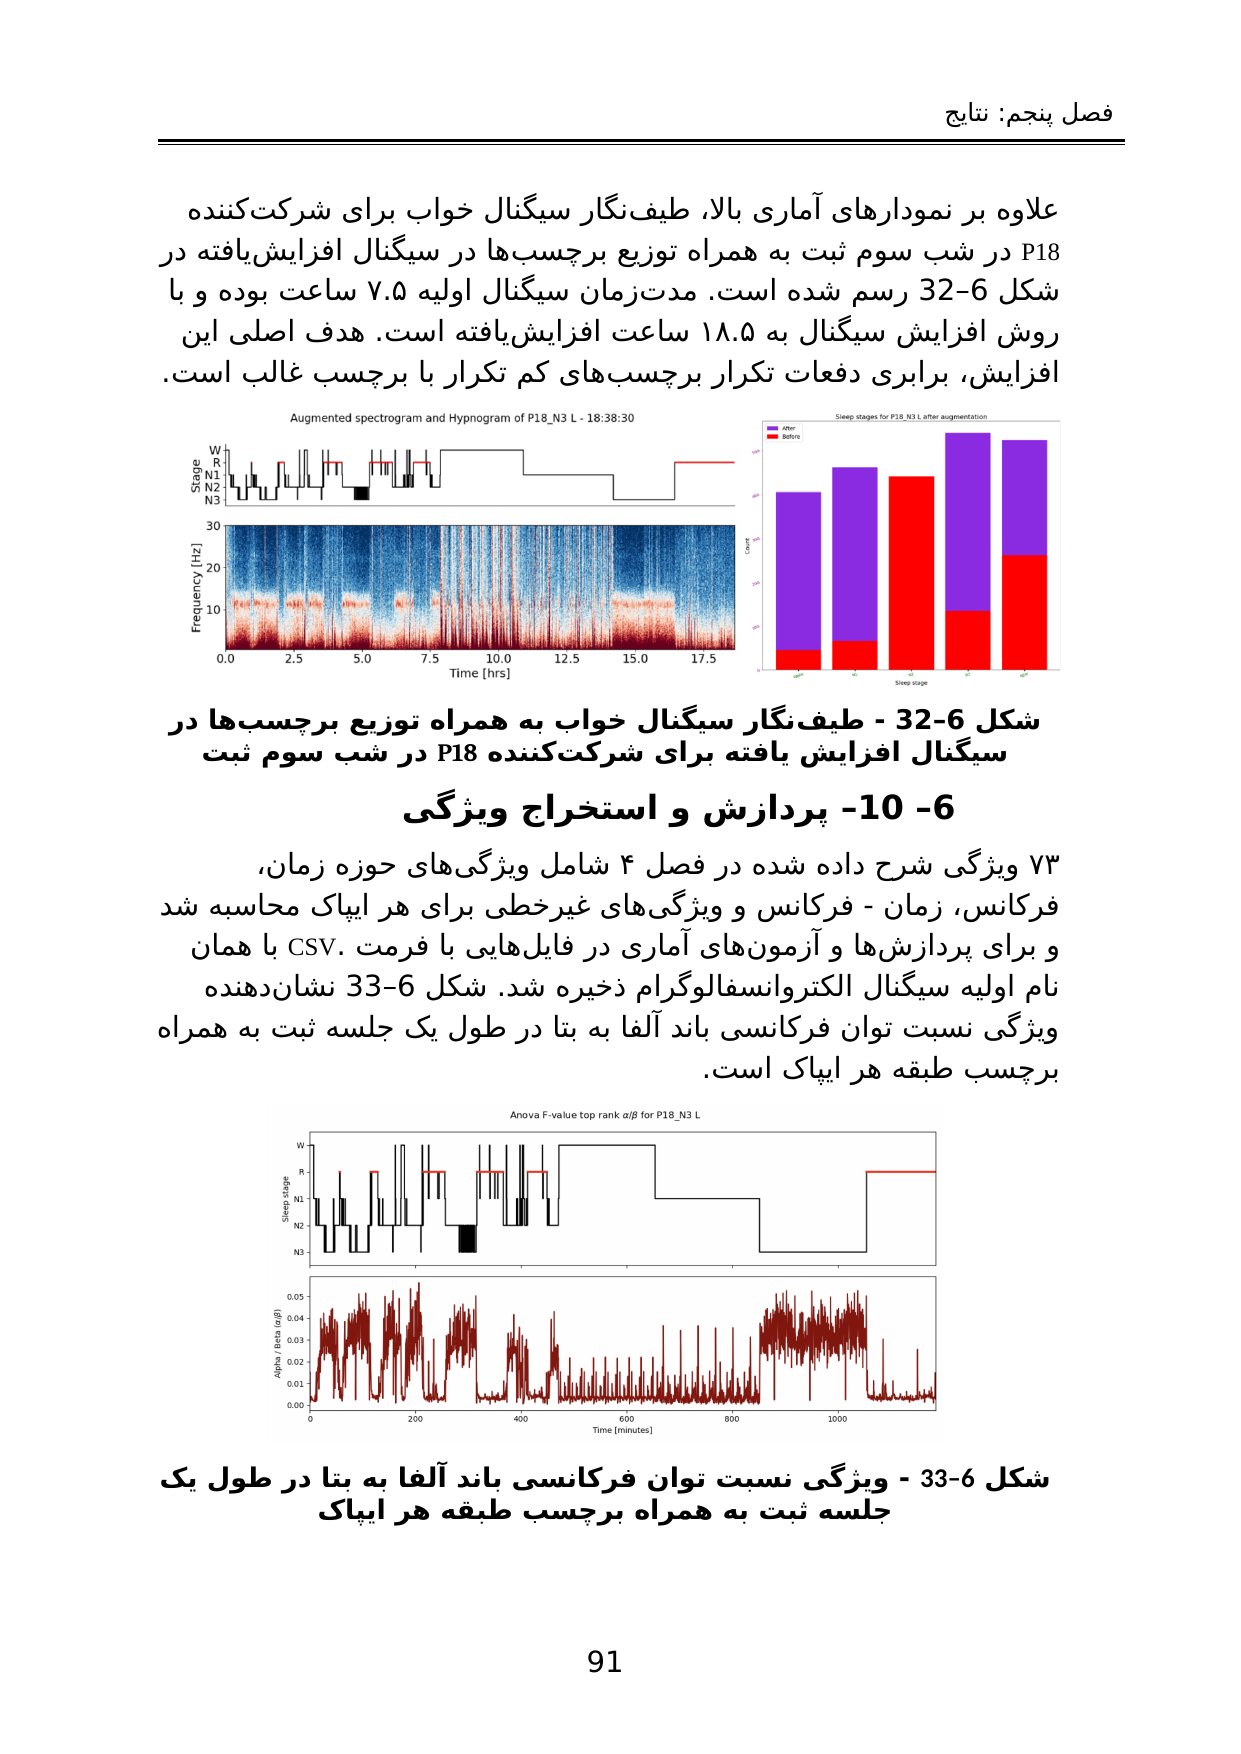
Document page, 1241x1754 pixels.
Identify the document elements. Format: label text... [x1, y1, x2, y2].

subtitle پردازش و استخراج ویژگی [150, 788, 1000, 827]
picture [185, 408, 1060, 686]
picture [266, 1104, 944, 1443]
